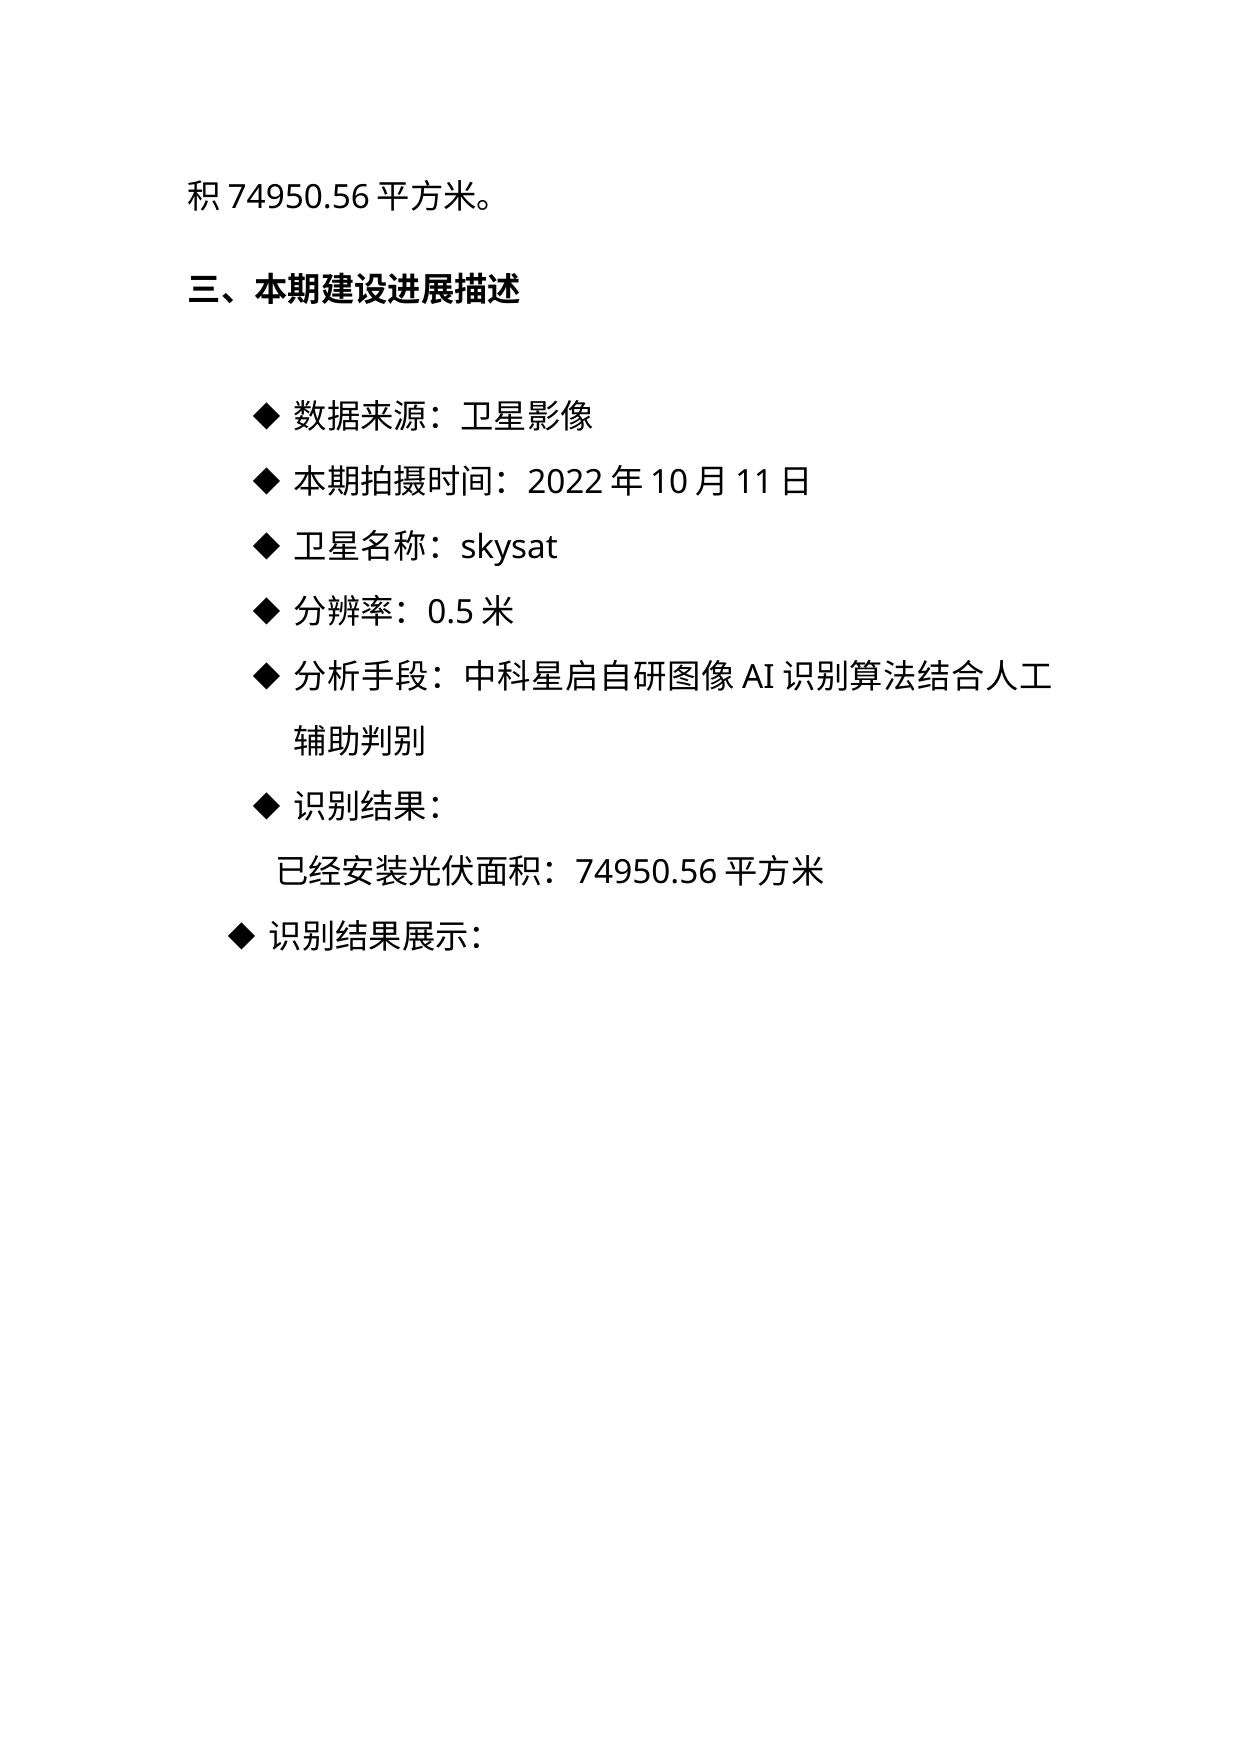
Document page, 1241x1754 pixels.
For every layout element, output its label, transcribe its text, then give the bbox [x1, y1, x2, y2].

text 已经安装光伏面积：74950.56平方米 [275, 836, 1053, 901]
list 识别结果展示： [225, 901, 1053, 966]
list 识别结果： [250, 771, 1053, 836]
list 分辨率：0.5米 [250, 576, 1053, 641]
list 本期拍摄时间：2022年10月11日 [250, 446, 1053, 511]
list 分析手段：中科星启自研图像AI识别算法结合人工辅助判别 [250, 641, 1053, 771]
list 数据来源：卫星影像 [250, 381, 1053, 446]
list 卫星名称：skysat [250, 511, 1053, 576]
subtitle 三、本期建设进展描述 [187, 254, 1053, 319]
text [187, 162, 1053, 227]
